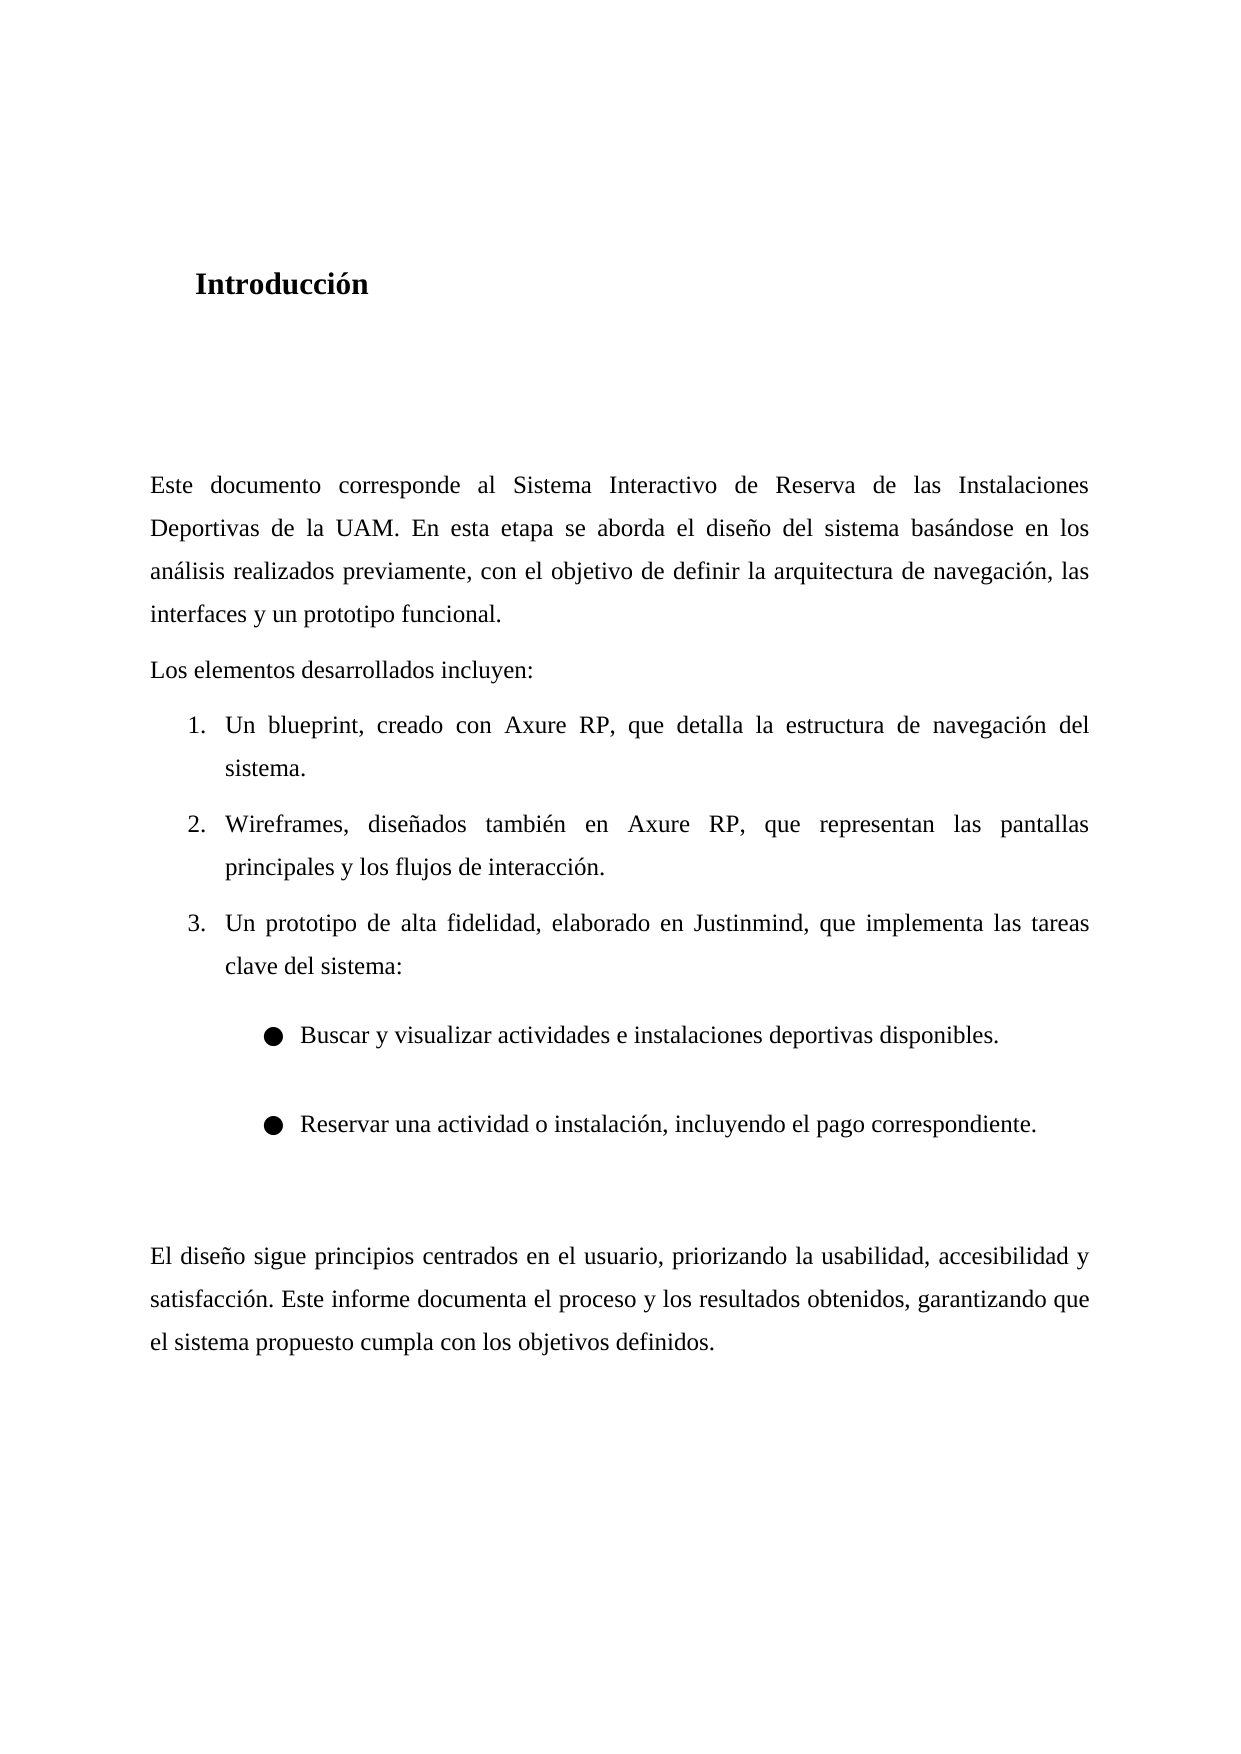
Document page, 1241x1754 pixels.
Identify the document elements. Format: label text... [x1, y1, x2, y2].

list Reservar una actividad o instalación, incluyendo el pago correspondiente. [262, 1096, 1090, 1147]
list Un blueprint, creado con Axure RP, que detalla la estructura de navegación del sistema. [187, 710, 1090, 782]
text Los elementos desarrollados incluyen: [150, 655, 1090, 683]
subtitle Introducción [195, 265, 1090, 301]
text Este documento corresponde al Sistema Interactivo de Reserva de las Instalaciones Deportivas de la UAM. En esta etapa se aborda el diseño del sistema basándose en los análisis realizados previamente, con el objetivo de definir la arquitectura de navegación, las interfaces y un prototipo funcional. [150, 470, 1090, 628]
text El diseño sigue principios centrados en el usuario, priorizando la usabilidad, accesibilidad y satisfacción. Este informe documenta el proceso y los resultados obtenidos, garantizando que el sistema propuesto cumpla con los objetivos definidos. [150, 1241, 1090, 1356]
list Buscar y visualizar actividades e instalaciones deportivas disponibles. [262, 1007, 1090, 1058]
list Wireframes, diseñados también en Axure RP, que representan las pantallas principales y los flujos de interacción. [187, 809, 1090, 881]
list Un prototipo de alta fidelidad, elaborado en Justinmind, que implementa las tareas clave del sistema: [187, 908, 1090, 980]
